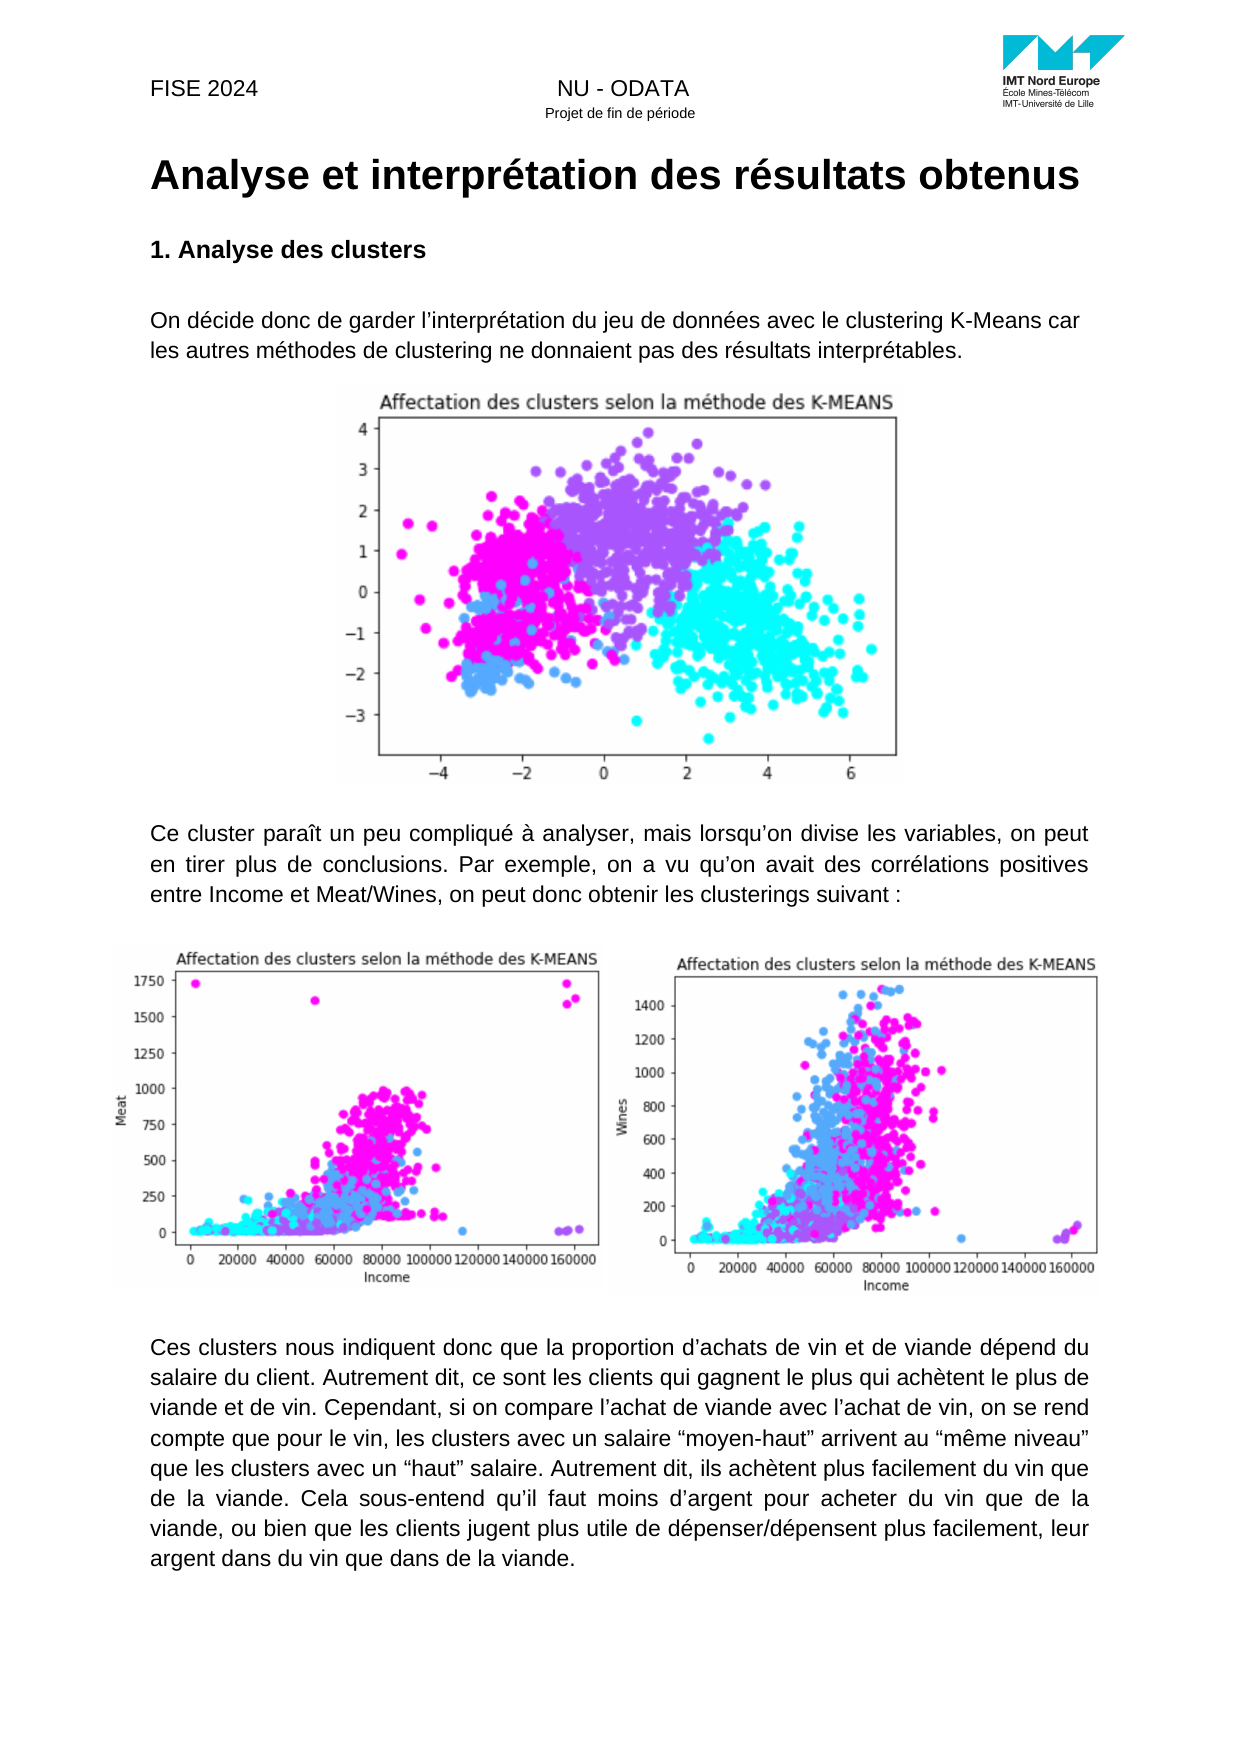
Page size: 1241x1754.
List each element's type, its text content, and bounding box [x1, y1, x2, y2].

text Ces clusters nous indiquent donc que la proportion d’achats de vin et de viande dépend du salaire du client. Autrement dit, ce sont les clients qui gagnent le plus qui achètent le plus de viande et de vin. Cependant, si on compare l’achat de viande avec l’achat de vin, on se rend compte que pour le vin, les clusters avec un salaire “moyen-haut” arrivent au “même niveau” que les clusters avec un “haut” salaire. Autrement dit, ils achètent plus facilement du vin que de la viande. Cela sous-entend qu’il faut moins d’argent pour acheter du vin que de la viande, ou bien que les clients jugent plus utile de dépenser/dépensent plus facilement, leur argent dans du vin que dans de la viande. [150, 1334, 1090, 1572]
picture [337, 384, 903, 784]
picture [986, 18, 1142, 124]
subtitle Analyse et interprétation des résultats obtenus [150, 150, 1090, 198]
picture [609, 954, 1101, 1296]
text On décide donc de garder l’interprétation du jeu de données avec le clustering K-Means car les autres méthodes de clustering ne donnaient pas des résultats interprétables. [150, 307, 1090, 363]
subtitle 1. Analyse des clusters [150, 235, 1090, 264]
picture [111, 943, 604, 1287]
text Ce cluster paraît un peu compliqué à analyser, mais lorsqu’on divise les variables, on peut en tirer plus de conclusions. Par exemple, on a vu qu’on avait des corrélations positives entre Income et Meat/Wines, on peut donc obtenir les clusterings suivant : [150, 820, 1090, 907]
